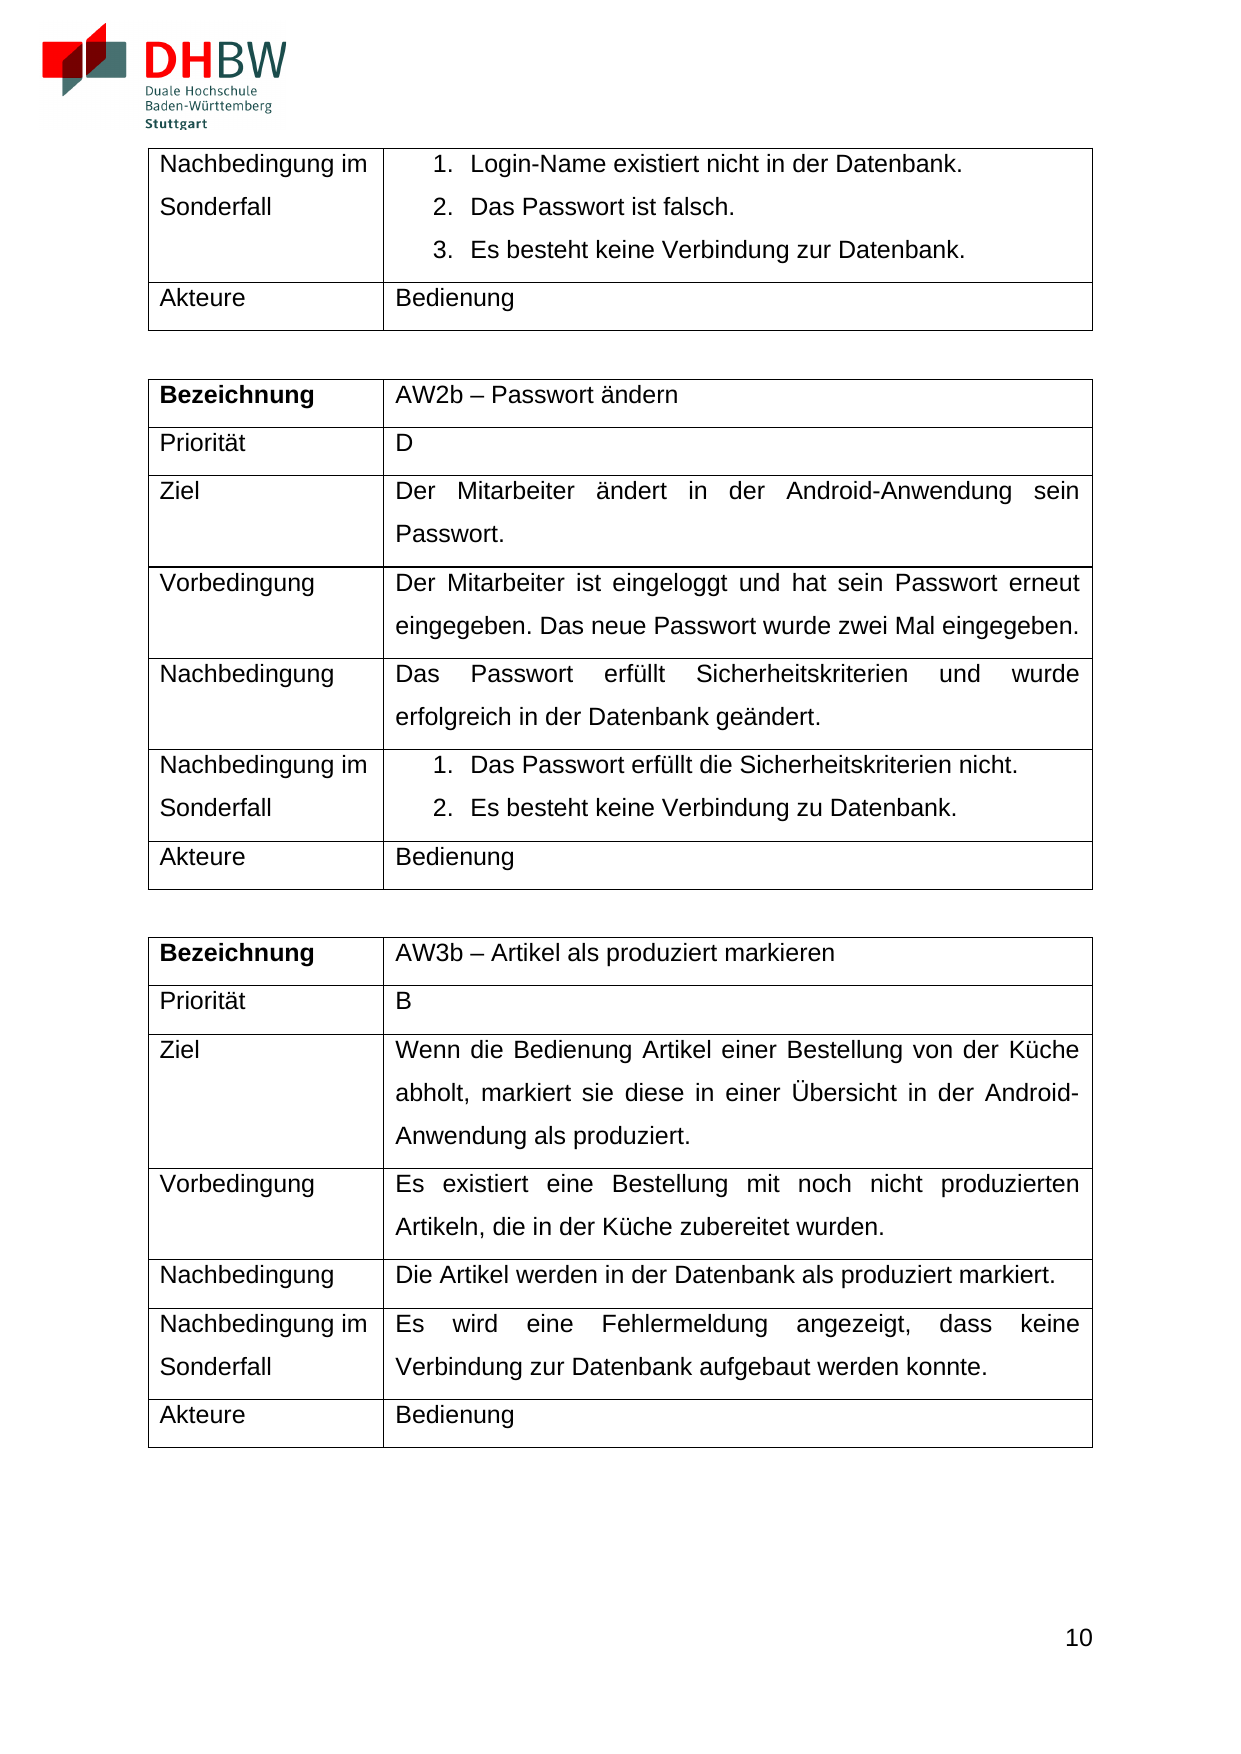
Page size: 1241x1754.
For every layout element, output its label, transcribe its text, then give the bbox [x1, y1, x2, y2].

table_cell Ziel [149, 476, 383, 566]
table_cell Vorbedingung [149, 1169, 383, 1259]
table_cell Priorität [149, 428, 383, 475]
table_cell Login-Name existiert nicht in der Datenbank. Das Passwort ist falsch. Es besteht keine Verbindung zur Datenbank. [384, 149, 1092, 282]
table_cell Das Passwort erfüllt die Sicherheitskriterien nicht. Es besteht keine Verbindung zu Datenbank. [384, 750, 1092, 841]
table_cell Vorbedingung [149, 568, 383, 658]
table_cell Nachbedingung [149, 1260, 383, 1308]
table_header AW3b – Artikel als produziert markieren [384, 938, 1092, 985]
table_cell Nachbedingung im Sonderfall [149, 149, 383, 282]
table_header Bezeichnung [149, 938, 383, 985]
table_cell Es existiert eine Bestellung mit noch nicht produzierten Artikeln, die in der Küche zubereitet wurden. [384, 1169, 1092, 1259]
table_cell Akteure [149, 283, 383, 330]
table_cell Ziel [149, 1035, 383, 1168]
table_header AW2b – Passwort ändern [384, 380, 1092, 427]
table_cell Nachbedingung [149, 659, 383, 749]
table_cell Nachbedingung im Sonderfall [149, 750, 383, 841]
table_cell D [384, 428, 1092, 475]
table_cell Bedienung [384, 1400, 1092, 1447]
table_cell Die Artikel werden in der Datenbank als produziert markiert. [384, 1260, 1092, 1308]
table_cell Nachbedingung im Sonderfall [149, 1309, 383, 1399]
table_cell Akteure [149, 842, 383, 889]
table_cell Bedienung [384, 283, 1092, 330]
table_cell Das Passwort erfüllt Sicherheitskriterien und wurde erfolgreich in der Datenbank geändert. [384, 659, 1092, 749]
table_cell Priorität [149, 986, 383, 1033]
table_cell Der Mitarbeiter ändert in der Android-Anwendung sein Passwort. [384, 476, 1092, 566]
table_header Bezeichnung [149, 380, 383, 427]
table_cell Akteure [149, 1400, 383, 1447]
table_cell B [384, 986, 1092, 1033]
table_cell Wenn die Bedienung Artikel einer Bestellung von der Küche abholt, markiert sie diese in einer Übersicht in der Android-Anwendung als produziert. [384, 1035, 1092, 1168]
table_cell Der Mitarbeiter ist eingeloggt und hat sein Passwort erneut eingegeben. Das neue Passwort wurde zwei Mal eingegeben. [384, 568, 1092, 658]
picture [39, 20, 286, 130]
table_cell Es wird eine Fehlermeldung angezeigt, dass keine Verbindung zur Datenbank aufgebaut werden konnte. [384, 1309, 1092, 1399]
table_cell Bedienung [384, 842, 1092, 889]
